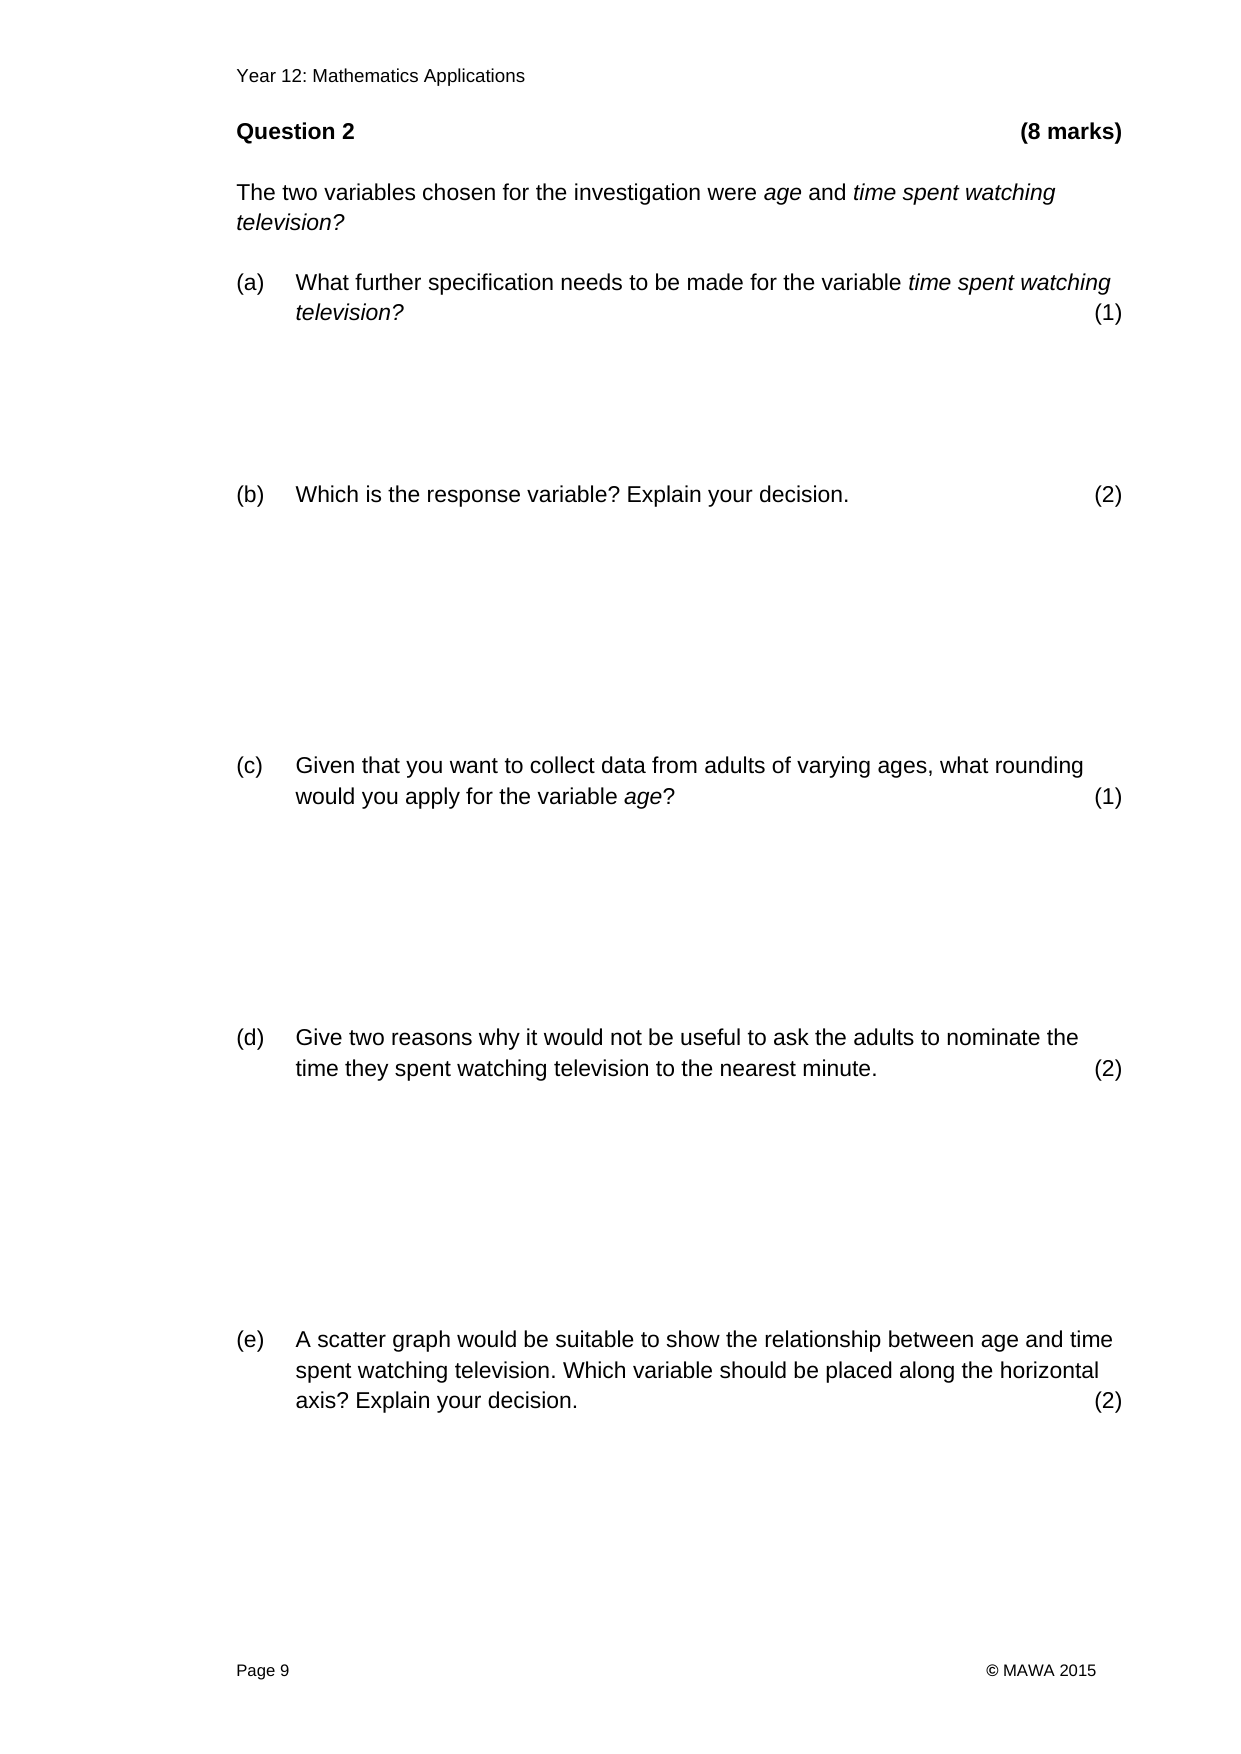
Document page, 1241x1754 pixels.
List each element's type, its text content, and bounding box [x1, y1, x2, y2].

text The two variables chosen for the investigation were age and time spent watching television? [236, 178, 1122, 235]
text (a) What further specification needs to be made for the variable time spent watching television? (1) [236, 269, 1122, 326]
text (d) Give two reasons why it would not be useful to ask the adults to nominate the time they spent watching television to the nearest minute. (2) [236, 1024, 1122, 1081]
text Question 2 (8 marks) [236, 118, 1122, 144]
text (e) A scatter graph would be suitable to show the relationship between age and time spent watching television. Which variable should be placed along the horizontal axis? Explain your decision. (2) [236, 1326, 1122, 1413]
text (c) Given that you want to collect data from adults of varying ages, what rounding would you apply for the variable age? (1) [236, 752, 1122, 809]
text (b) Which is the response variable? Explain your decision. (2) [236, 481, 1122, 507]
